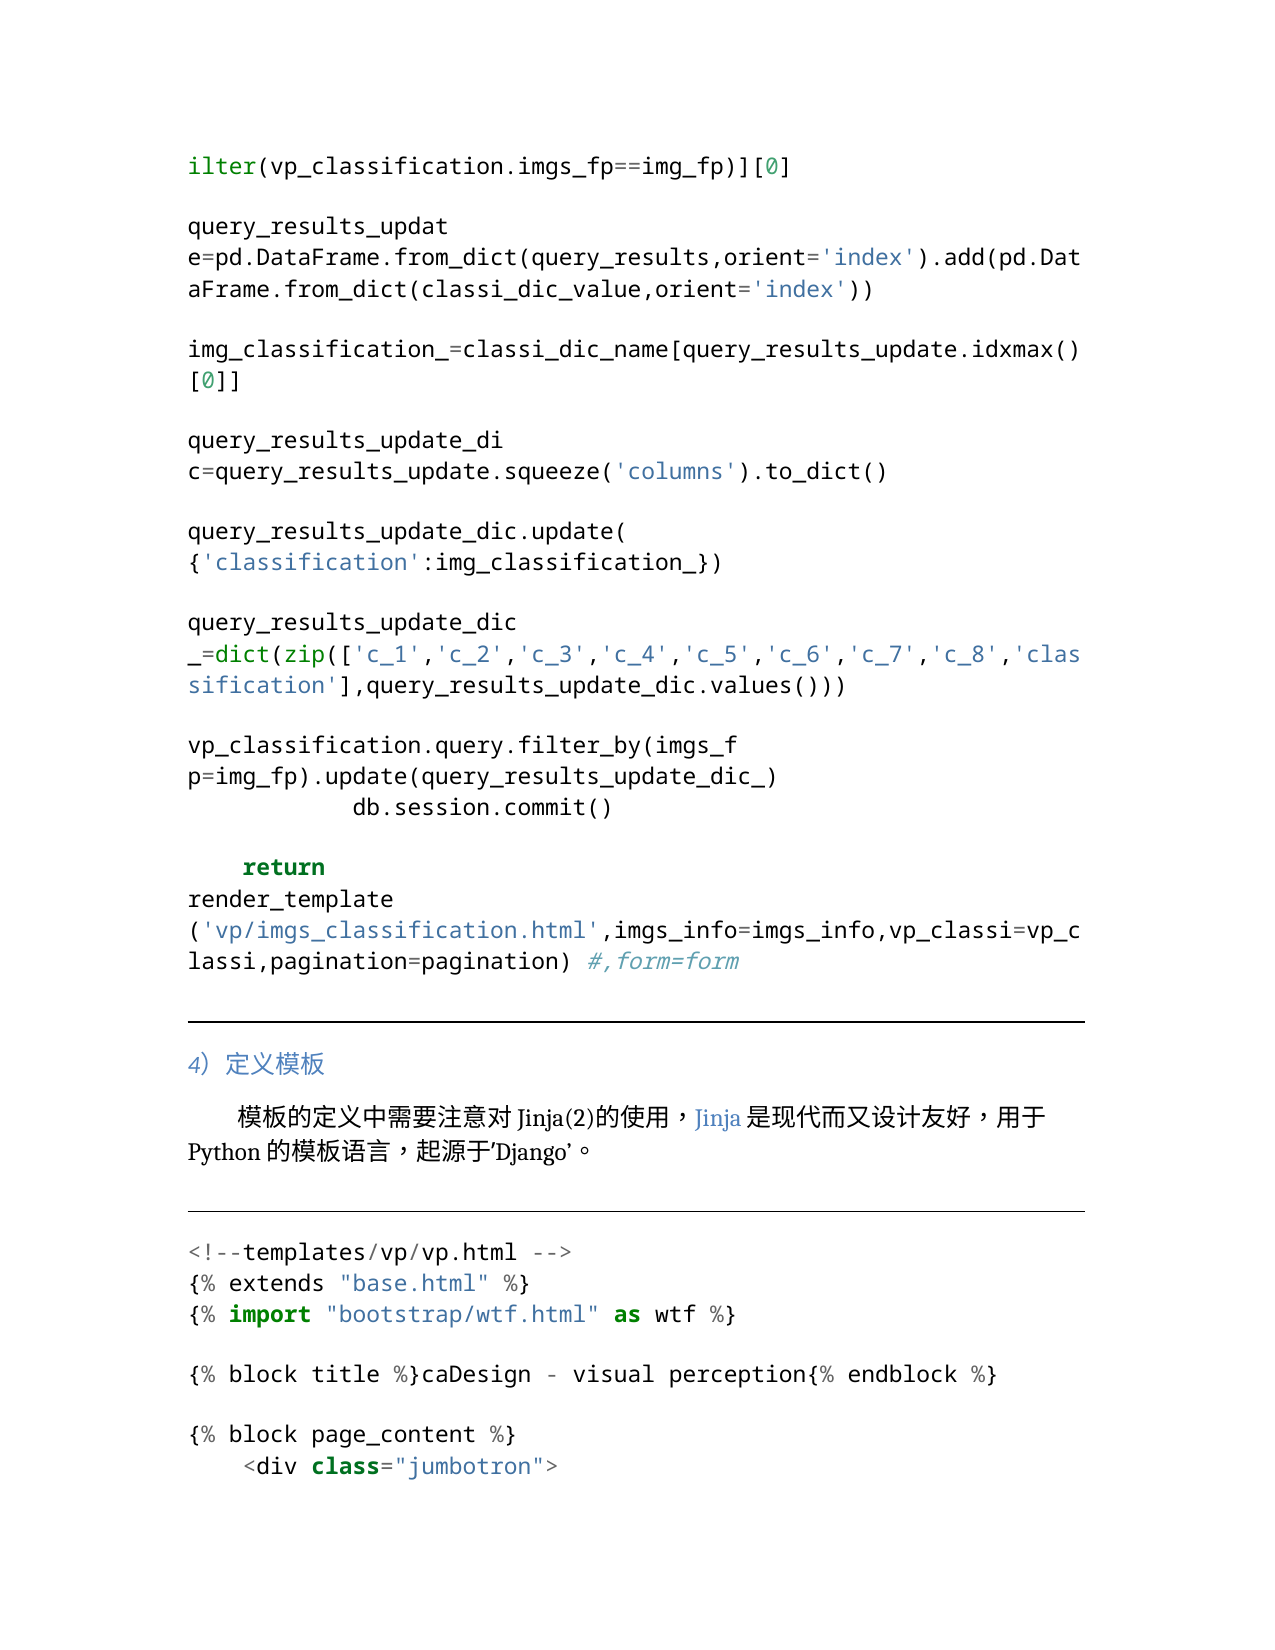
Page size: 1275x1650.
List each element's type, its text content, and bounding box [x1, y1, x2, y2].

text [187, 1236, 1087, 1481]
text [187, 150, 1087, 976]
text 模板的定义中需要注意对Jinja(2)的使用，Jinja是现代而又设计友好，用于Python的模板语言，起源于’Django’。 [187, 1099, 1087, 1168]
subtitle 4）定义模板 [187, 1047, 1087, 1081]
